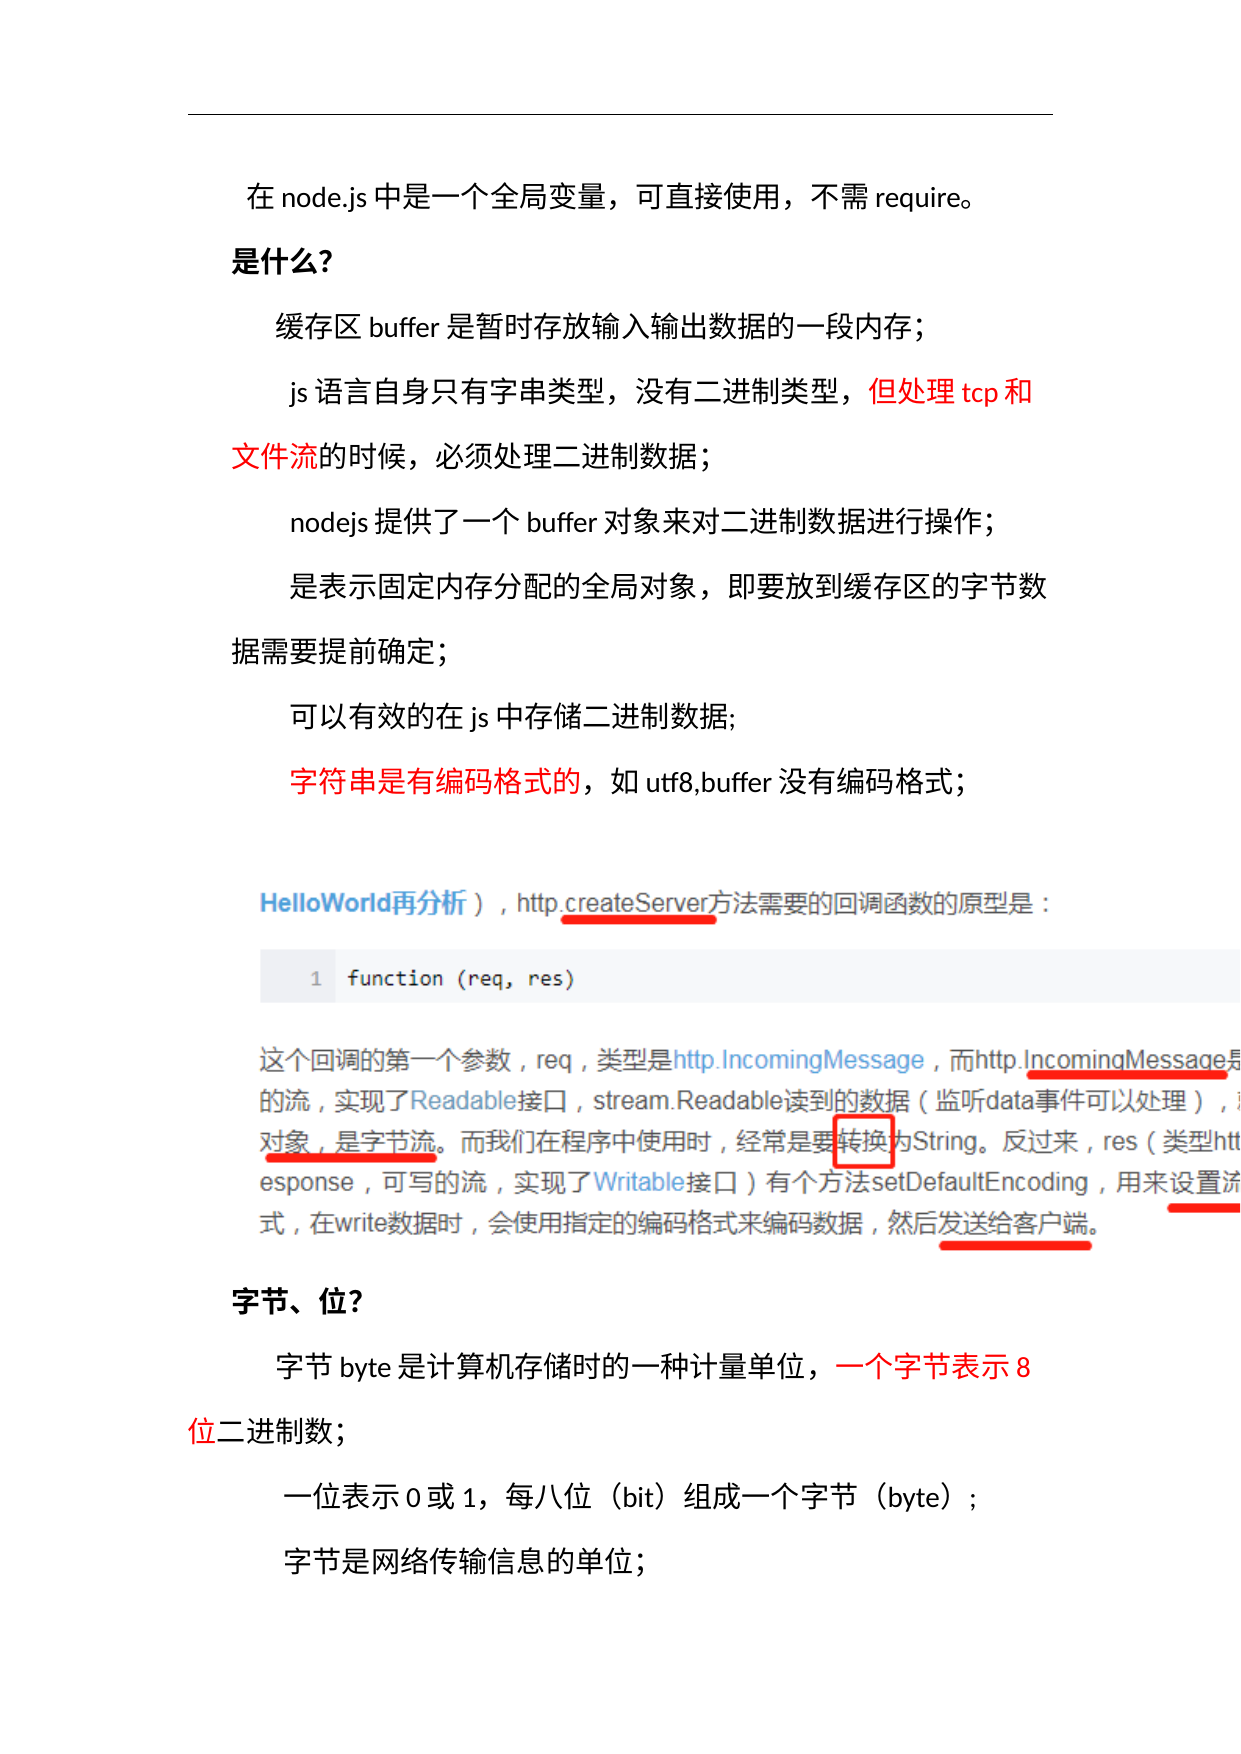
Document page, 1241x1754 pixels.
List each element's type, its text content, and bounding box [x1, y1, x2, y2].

picture [231, 877, 1241, 1260]
text 缓存区buffer是暂时存放输入输出数据的一段内存； [187, 292, 1053, 357]
text 在node.js中是一个全局变量，可直接使用，不需require。 [187, 162, 1053, 227]
text 字符串是有编码格式的，如utf8,buffer没有编码格式； [231, 747, 1053, 812]
text 一位表示0或1，每八位（bit）组成一个字节（byte）; [225, 1462, 1053, 1527]
text 字节、位？ [187, 1267, 1053, 1332]
text 是什么？ [187, 227, 1053, 292]
text 字节byte是计算机存储时的一种计量单位，一个字节表示8位二进制数； [187, 1332, 1053, 1462]
text 字节是网络传输信息的单位； [225, 1527, 1053, 1592]
text 是表示固定内存分配的全局对象，即要放到缓存区的字节数据需要提前确定； [231, 552, 1053, 682]
text nodejs提供了一个buffer对象来对二进制数据进行操作； [231, 487, 1053, 552]
text js语言自身只有字串类型，没有二进制类型，但处理tcp和文件流的时候，必须处理二进制数据； [231, 357, 1053, 487]
text 可以有效的在js中存储二进制数据; [231, 682, 1053, 747]
